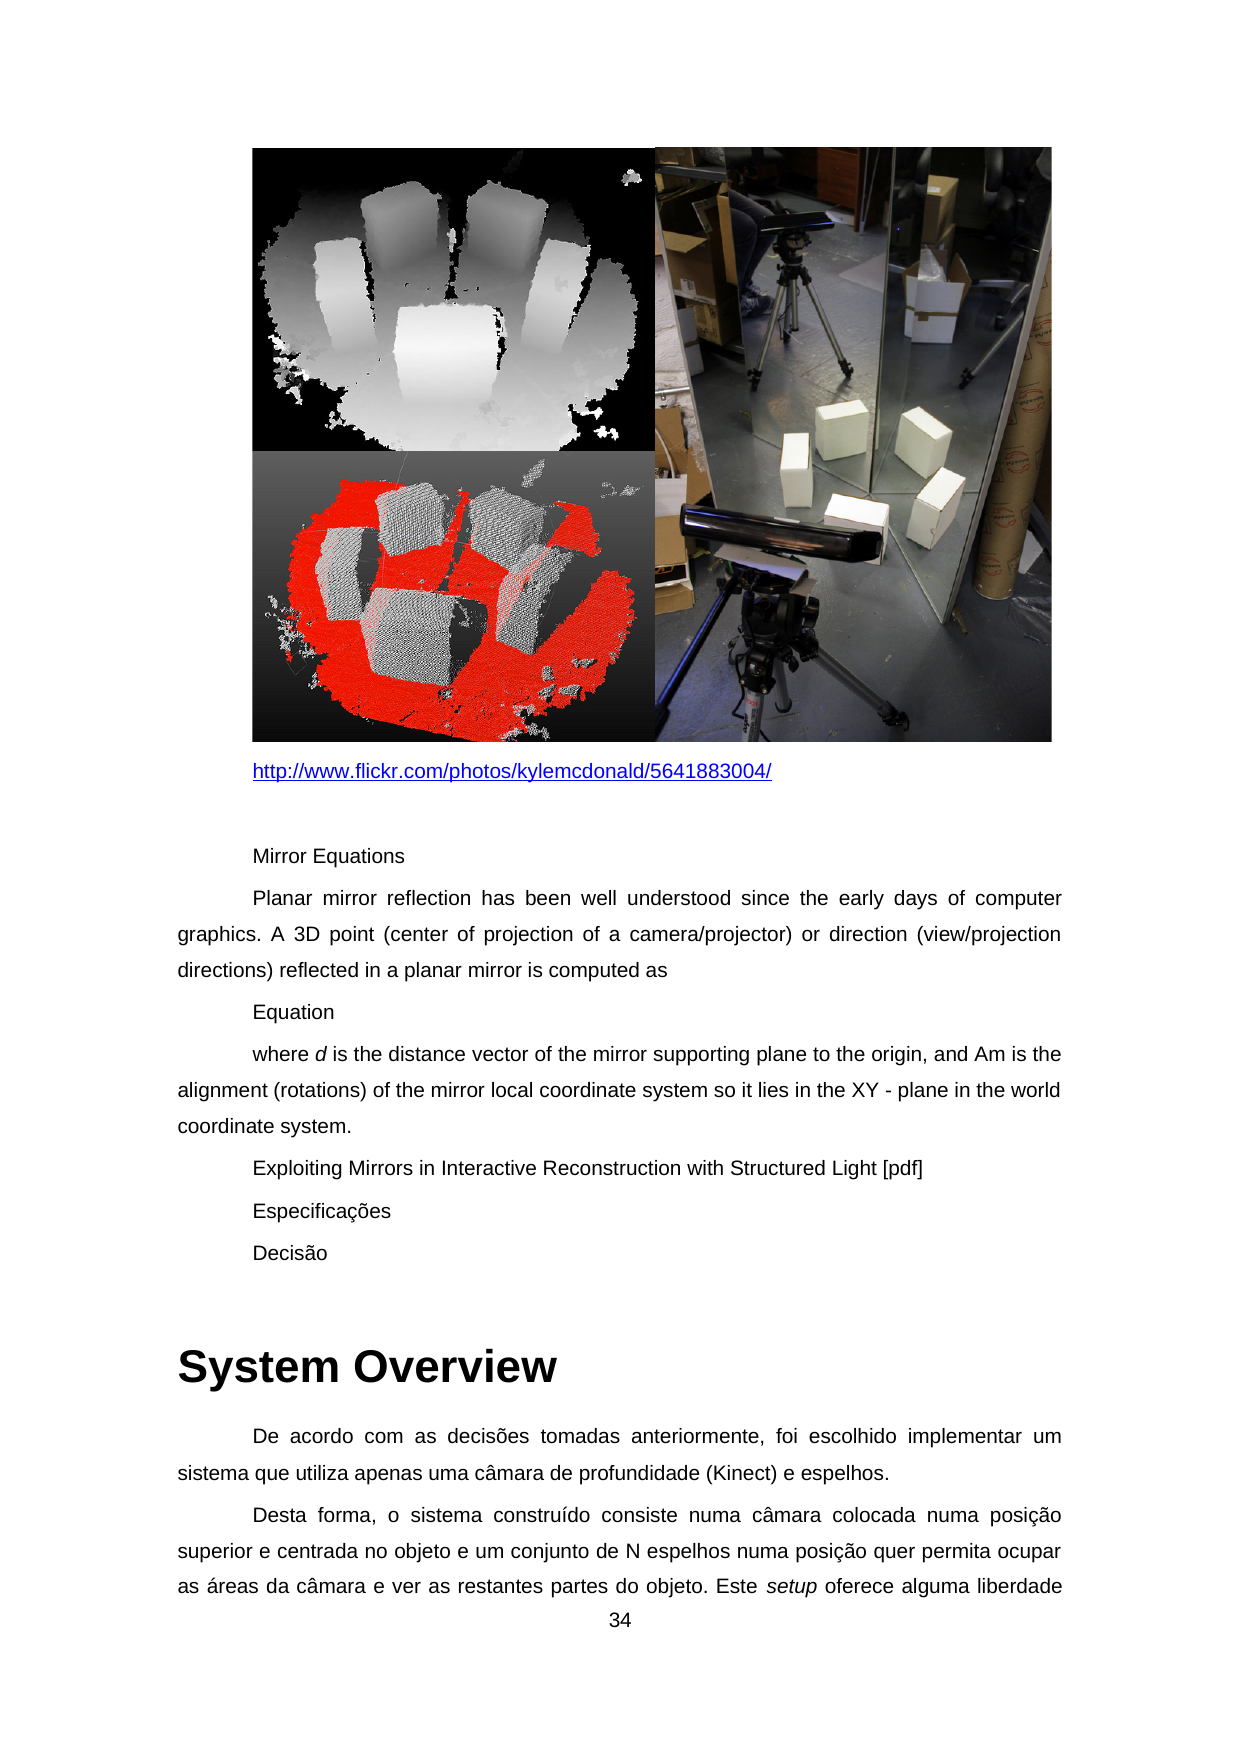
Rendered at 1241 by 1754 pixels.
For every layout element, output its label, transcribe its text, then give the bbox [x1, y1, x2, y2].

picture [252, 147, 1052, 742]
text System Overview [177, 1339, 1063, 1392]
text De acordo com as decisões tomadas anteriormente, foi escolhido implementar um sistema que utiliza apenas uma câmara de profundidade (Kinect) e espelhos. [177, 1424, 1063, 1484]
text Especificações [177, 1198, 1063, 1222]
text where d is the distance vector of the mirror supporting plane to the origin, and Am is the alignment (rotations) of the mirror local coordinate system so it lies in the XY - plane in the world coordinate system. [177, 1042, 1063, 1138]
text Exploiting Mirrors in Interactive Reconstruction with Structured Light [pdf] [177, 1156, 1063, 1180]
text Decisão [177, 1241, 1063, 1264]
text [177, 1502, 1063, 1598]
text Equation [177, 1000, 1063, 1024]
text Planar mirror reflection has been well understood since the early days of computer graphics. A 3D point (center of projection of a camera/projector) or direction (view/projection directions) reflected in a planar mirror is computed as [177, 886, 1063, 982]
text Mirror Equations [177, 844, 1063, 868]
text http://www.flickr.com/photos/kylemcdonald/5641883004/ [177, 759, 1063, 783]
